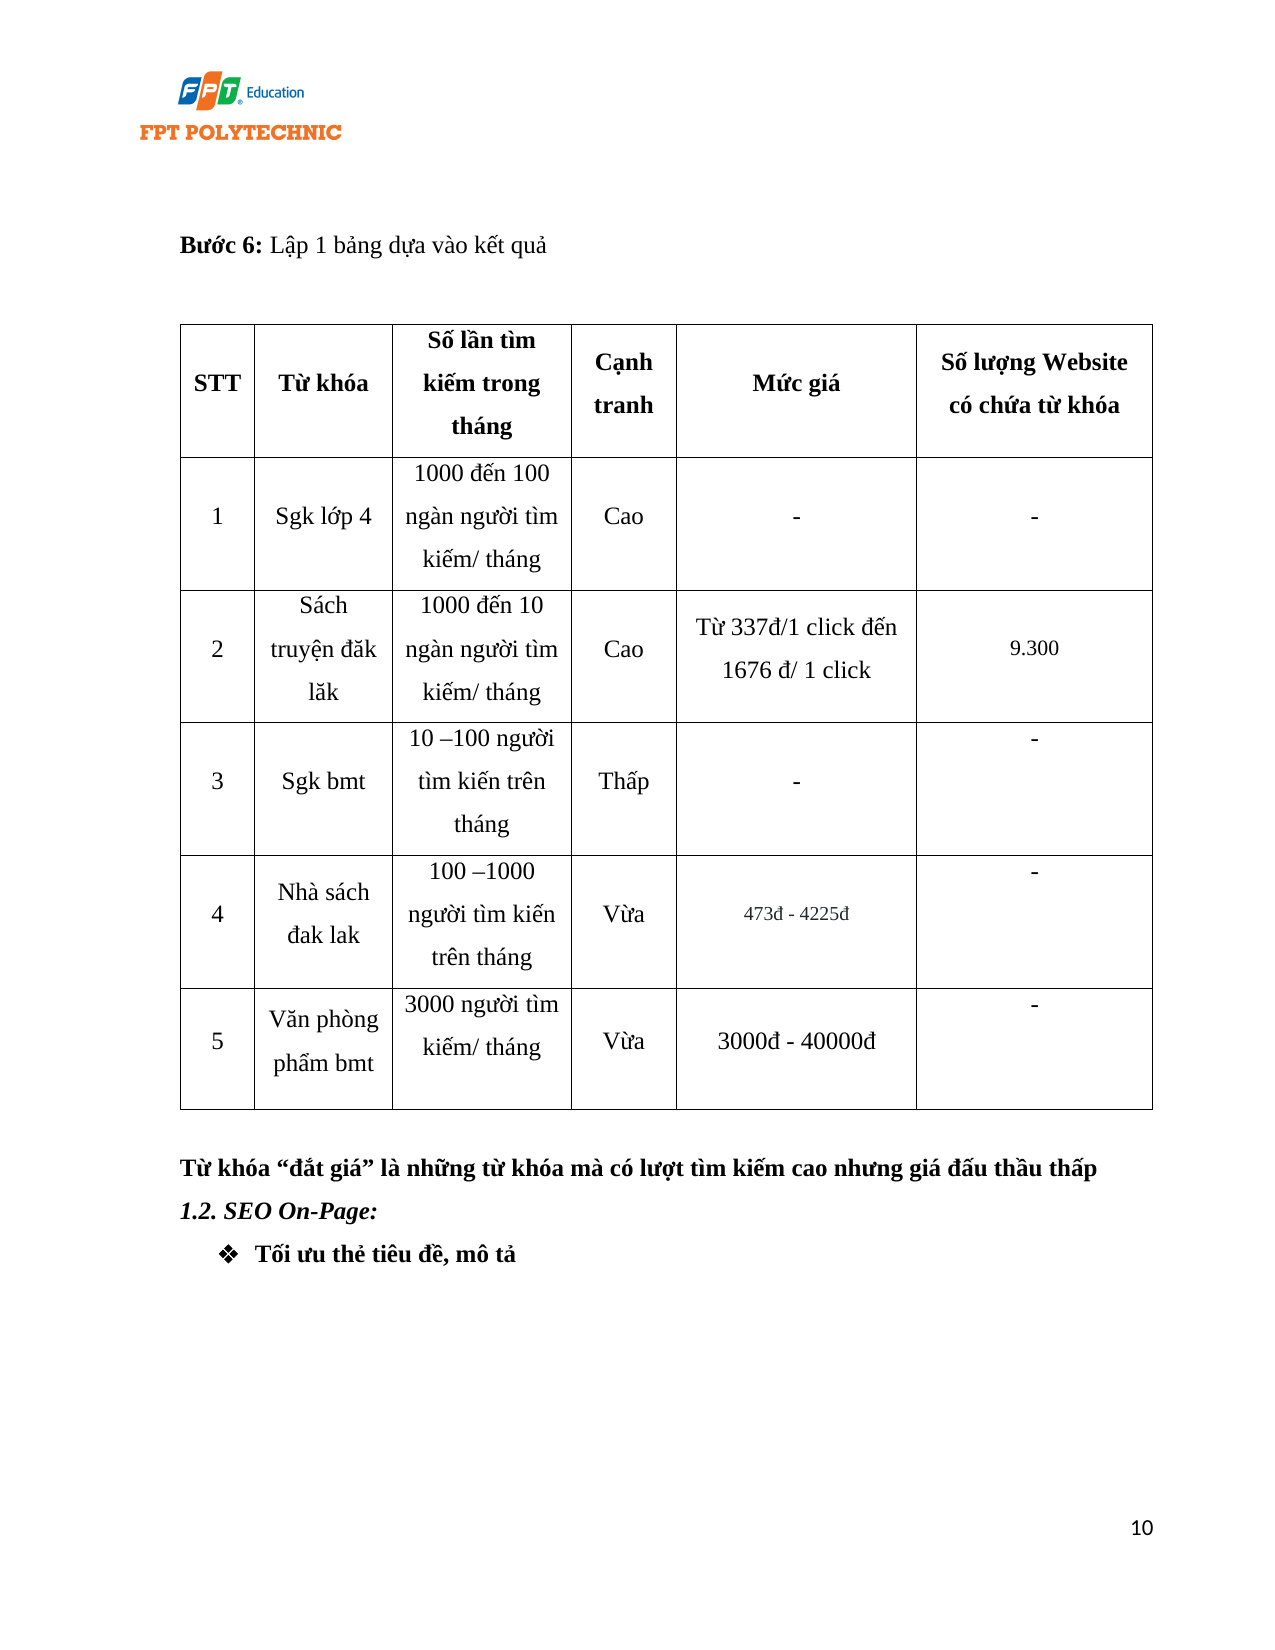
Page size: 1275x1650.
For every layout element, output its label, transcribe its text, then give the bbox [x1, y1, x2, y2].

table_cell - [917, 856, 1152, 988]
table_cell 1000 đến 100 ngàn người tìm kiếm/ tháng [393, 458, 571, 589]
text Từ khóa “đắt giá” là những từ khóa mà có lượt tìm kiếm cao nhưng giá đấu thầu thấp [179, 1153, 1153, 1182]
table_cell Sgk bmt [255, 723, 392, 855]
table_header Từ khóa [255, 325, 392, 457]
table_cell 10 –100 người tìm kiến trên tháng [393, 723, 571, 855]
table_cell 100 –1000 người tìm kiến trên tháng [393, 856, 571, 988]
table_cell Nhà sách đak lak [255, 856, 392, 988]
table_cell Cao [572, 591, 676, 722]
table_cell Vừa [572, 856, 676, 988]
table_cell Vừa [572, 989, 676, 1109]
table_cell - [677, 723, 916, 855]
table_cell 5 [181, 989, 254, 1109]
table_cell 3000đ - 40000đ [677, 989, 916, 1109]
table_cell 473đ - 4225đ [677, 856, 916, 988]
list Tối ưu thẻ tiêu đề, mô tả [217, 1239, 1153, 1268]
table_cell 9.300 [917, 591, 1152, 722]
table_cell Sgk lớp 4 [255, 458, 392, 589]
table_header Số lần tìm kiếm trong tháng [393, 325, 571, 457]
table_cell Sách truyện đăk lăk [255, 591, 392, 722]
table_cell - [917, 989, 1152, 1109]
table_header Số lượng Website có chứa từ khóa [917, 325, 1152, 457]
table_cell 4 [181, 856, 254, 988]
table_cell - [917, 723, 1152, 855]
table_cell Văn phòng phẩm bmt [255, 989, 392, 1109]
table_cell Từ 337đ/1 click đến 1676 đ/ 1 click [677, 591, 916, 722]
table_cell 1000 đến 10 ngàn người tìm kiếm/ tháng [393, 591, 571, 722]
table_cell - [677, 458, 916, 589]
text 1.2. SEO On-Page: [179, 1196, 1153, 1225]
table_cell 2 [181, 591, 254, 722]
picture [107, 57, 369, 158]
table_cell 1 [181, 458, 254, 589]
table_header STT [181, 325, 254, 457]
table_cell Cao [572, 458, 676, 589]
table_cell - [917, 458, 1152, 589]
table_header Cạnh tranh [572, 325, 676, 457]
table_cell 3000 người tìm kiếm/ tháng [393, 989, 571, 1109]
text Bước 6: Lập 1 bảng dựa vào kết quả [179, 231, 1153, 259]
table_cell Thấp [572, 723, 676, 855]
table_header Mức giá [677, 325, 916, 457]
table_cell 3 [181, 723, 254, 855]
